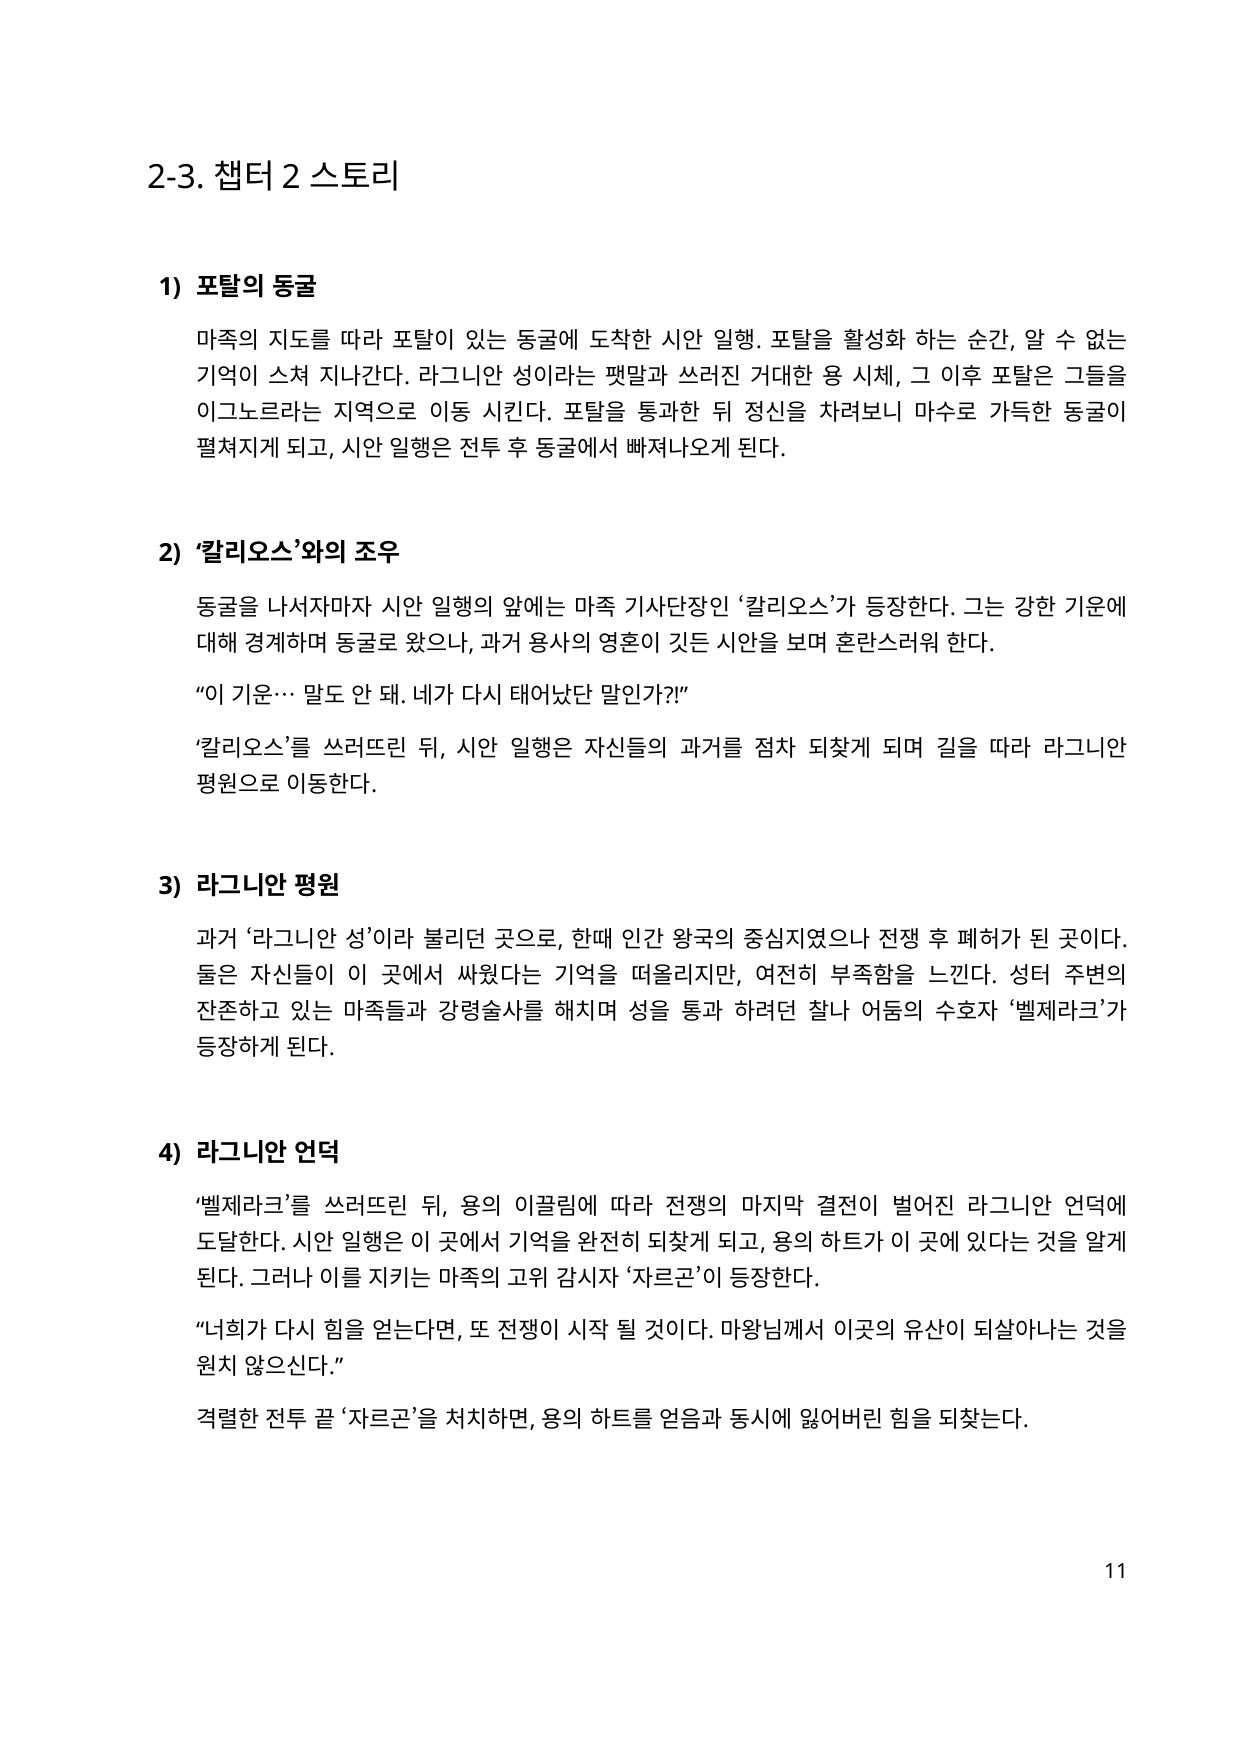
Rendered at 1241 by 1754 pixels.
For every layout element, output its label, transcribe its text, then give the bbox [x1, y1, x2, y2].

list 격렬한 전투 끝 ‘자르곤’을 처치하면, 용의 하트를 얻음과 동시에 잃어버린 힘을 되찾는다. [196, 1401, 1128, 1434]
text “이 기운… 말도 안 돼. 네가 다시 태어났단 말인가?!” [196, 677, 1128, 710]
list ‘칼리오스’와의 조우 [158, 533, 1128, 569]
list 과거 ‘라그니안 성’이라 불리던 곳으로, 한때 인간 왕국의 중심지였으나 전쟁 후 폐허가 된 곳이다. 둘은 자신들이 이 곳에서 싸웠다는 기억을 떠올리지만, 여전히 부족함을 느낀다. 성터 주변의 잔존하고 있는 마족들과 강령술사를 해치며 성을 통과 하려던 찰나 어둠의 수호자 ‘벨제라크’가 등장하게 된다. [196, 921, 1128, 1062]
list 라그니안 언덕 [158, 1132, 1128, 1168]
list 포탈의 동굴 [158, 266, 1128, 302]
text 동굴을 나서자마자 시안 일행의 앞에는 마족 기사단장인 ‘칼리오스’가 등장한다. 그는 강한 기운에 대해 경계하며 동굴로 왔으나, 과거 용사의 영혼이 깃든 시안을 보며 혼란스러워 한다. [196, 588, 1128, 658]
list “너희가 다시 힘을 얻는다면, 또 전쟁이 시작 될 것이다. 마왕님께서 이곳의 유산이 되살아나는 것을 원치 않으신다.” [196, 1312, 1128, 1381]
list 마족의 지도를 따라 포탈이 있는 동굴에 도착한 시안 일행. 포탈을 활성화 하는 순간, 알 수 없는 기억이 스쳐 지나간다. 라그니안 성이라는 팻말과 쓰러진 거대한 용 시체, 그 이후 포탈은 그들을 이그노르라는 지역으로 이동 시킨다. 포탈을 통과한 뒤 정신을 차려보니 마수로 가득한 동굴이 펼쳐지게 되고, 시안 일행은 전투 후 동굴에서 빠져나오게 된다. [196, 322, 1128, 463]
text ‘칼리오스’를 쓰러뜨린 뒤, 시안 일행은 자신들의 과거를 점차 되찾게 되며 길을 따라 라그니안 평원으로 이동한다. [196, 730, 1128, 799]
subtitle 2-3. 챕터2 스토리 [112, 150, 1128, 198]
list ‘벨제라크’를 쓰러뜨린 뒤, 용의 이끌림에 따라 전쟁의 마지막 결전이 벌어진 라그니안 언덕에 도달한다. 시안 일행은 이 곳에서 기억을 완전히 되찾게 되고, 용의 하트가 이 곳에 있다는 것을 알게 된다. 그러나 이를 지키는 마족의 고위 감시자 ‘자르곤’이 등장한다. [196, 1188, 1128, 1293]
list 라그니안 평원 [158, 866, 1128, 902]
